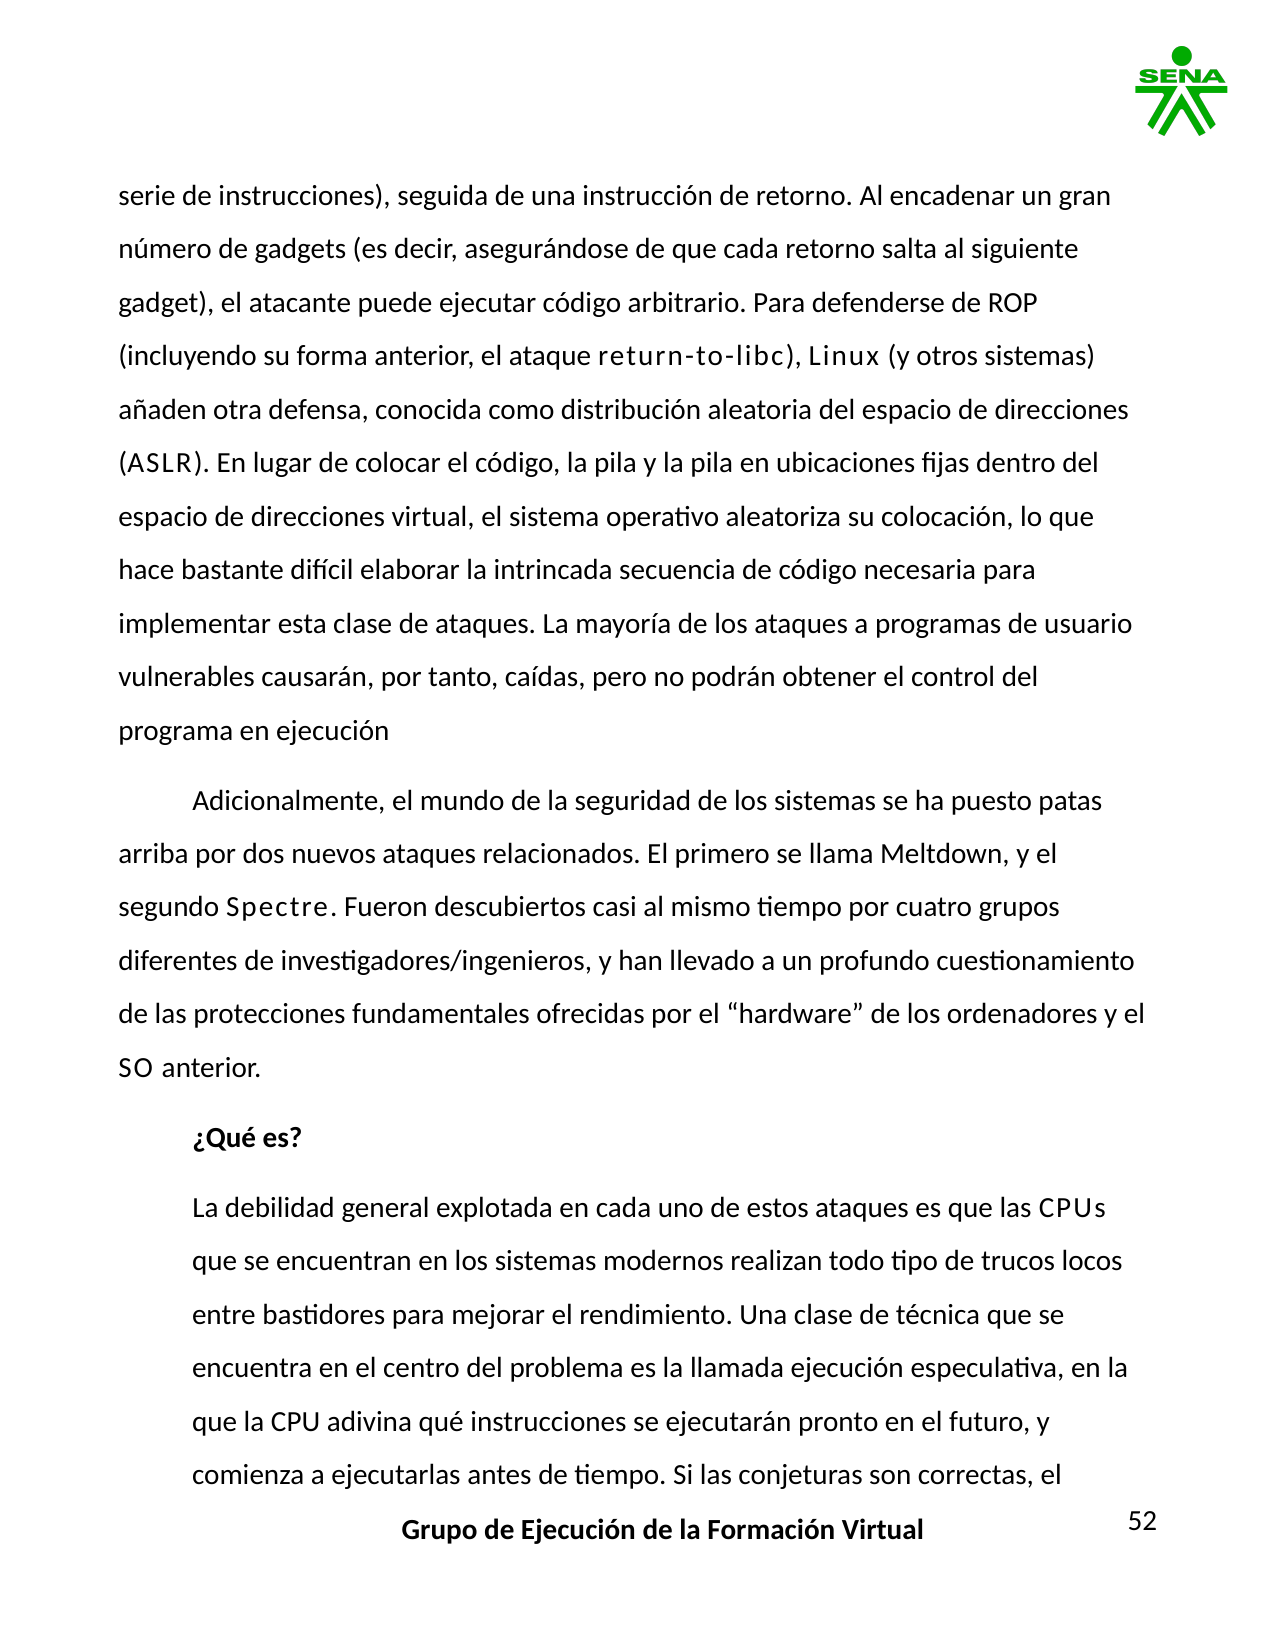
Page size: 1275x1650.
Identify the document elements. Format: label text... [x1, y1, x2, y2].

text ¿Qué es? [192, 1119, 1157, 1154]
picture [1135, 46, 1228, 136]
text Adicionalmente, el mundo de la seguridad de los sistemas se ha puesto patas arriba por dos nuevos ataques relacionados. El primero se llama Meltdown, y el segundo Spectre. Fueron descubiertos casi al mismo tiempo por cuatro grupos diferentes de investigadores/ingenieros, y han llevado a un profundo cuestionamiento de las protecciones fundamentales ofrecidas por el “hardware” de los ordenadores y el SO anterior. [118, 782, 1157, 1084]
